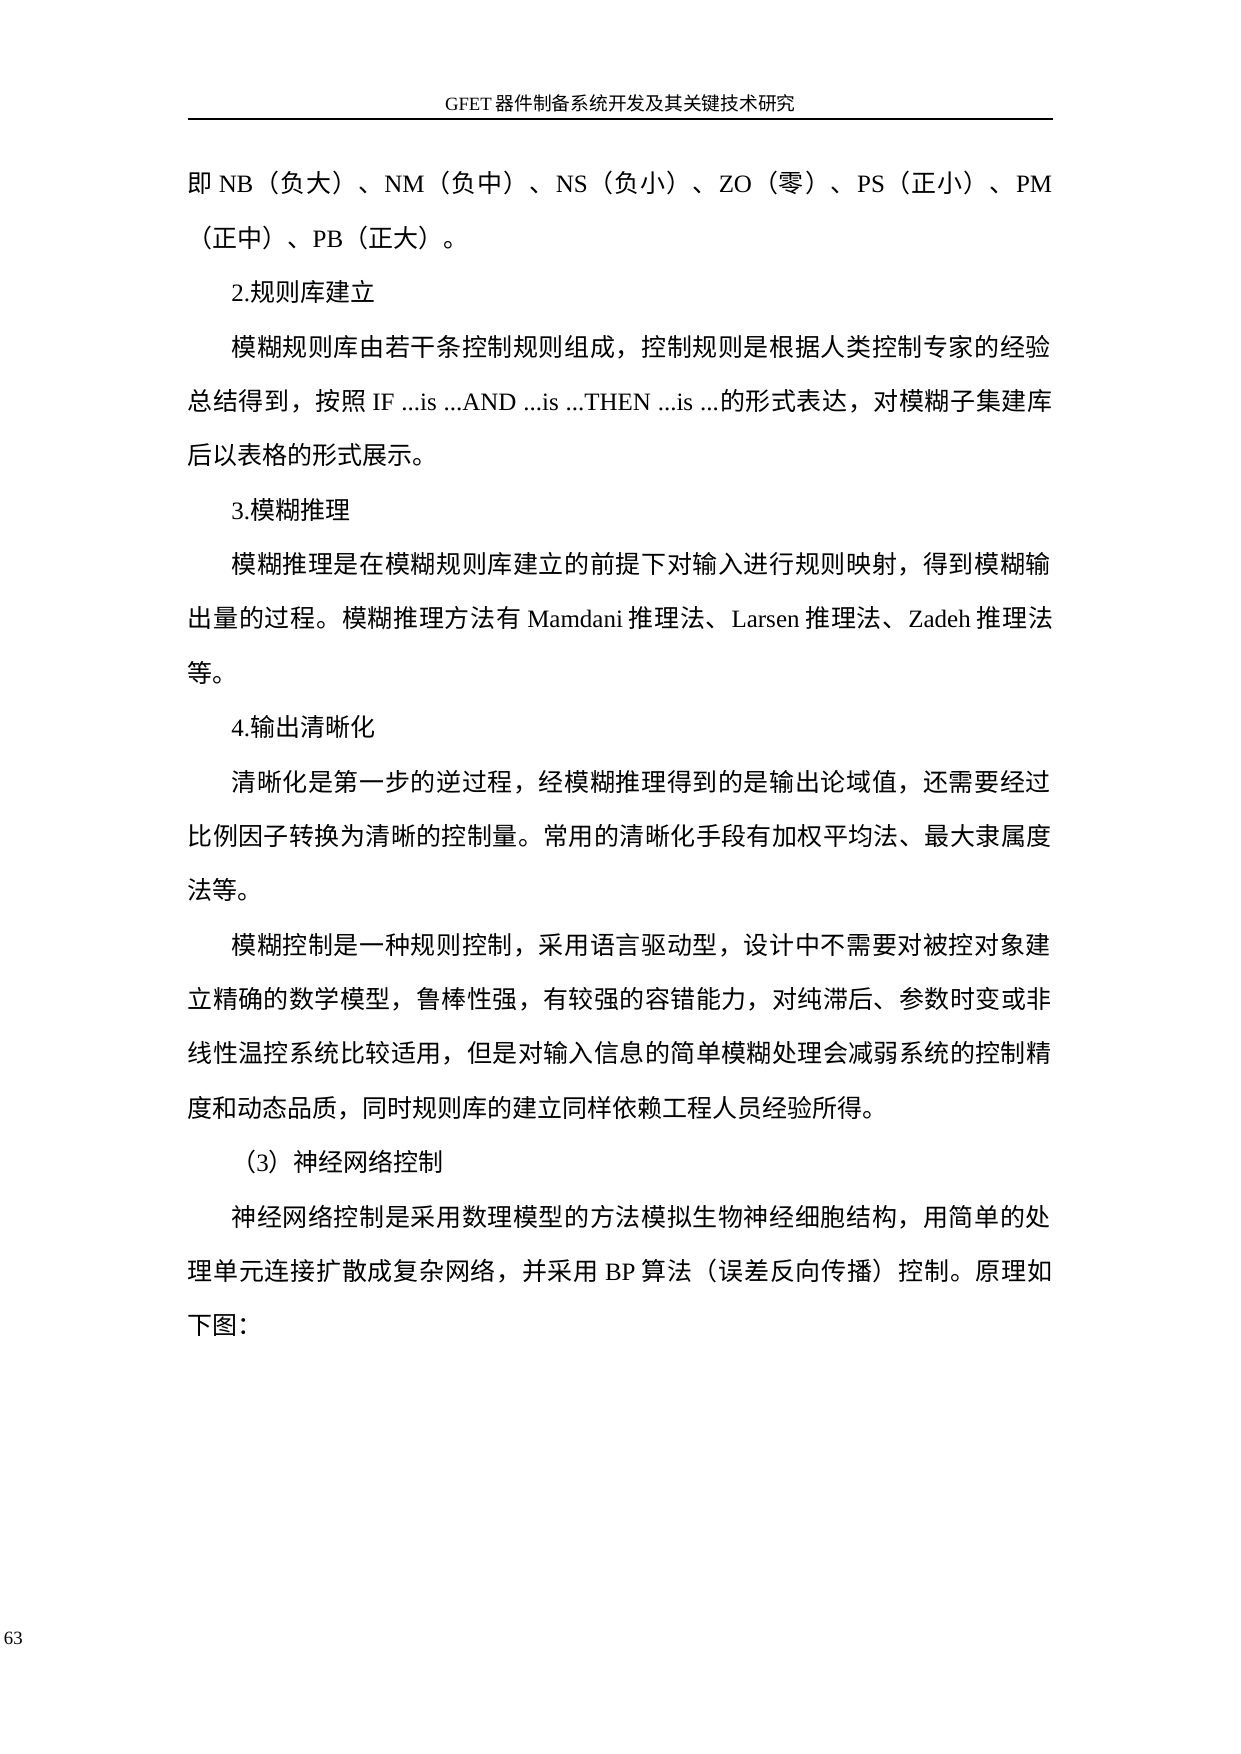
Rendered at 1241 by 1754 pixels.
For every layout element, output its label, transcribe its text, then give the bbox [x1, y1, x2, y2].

list 输出清晰化 [187, 708, 1053, 744]
list 2.规则库建立 [187, 273, 1053, 309]
list 模糊规则库由若干条控制规则组成，控制规则是根据人类控制专家的经验总结得到，按照IF ...is ...AND ...is ...THEN ...is ...的形式表达，对模糊子集建库后以表格的形式展示。 [187, 327, 1053, 472]
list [187, 164, 1053, 254]
list 模糊推理 [187, 490, 1053, 526]
list 神经网络控制 [187, 1143, 1053, 1179]
list 清晰化是第一步的逆过程，经模糊推理得到的是输出论域值，还需要经过比例因子转换为清晰的控制量。常用的清晰化手段有加权平均法、最大隶属度法等。 [187, 762, 1053, 907]
list 模糊控制是一种规则控制，采用语言驱动型，设计中不需要对被控对象建立精确的数学模型，鲁棒性强，有较强的容错能力，对纯滞后、参数时变或非线性温控系统比较适用，但是对输入信息的简单模糊处理会减弱系统的控制精度和动态品质，同时规则库的建立同样依赖工程人员经验所得。 [187, 925, 1053, 1124]
list 神经网络控制是采用数理模型的方法模拟生物神经细胞结构，用简单的处理单元连接扩散成复杂网络，并采用BP算法（误差反向传播）控制。原理如下图： [187, 1197, 1053, 1342]
list 模糊推理是在模糊规则库建立的前提下对输入进行规则映射，得到模糊输出量的过程。模糊推理方法有Mamdani推理法、Larsen推理法、Zadeh推理法等。 [187, 544, 1053, 689]
